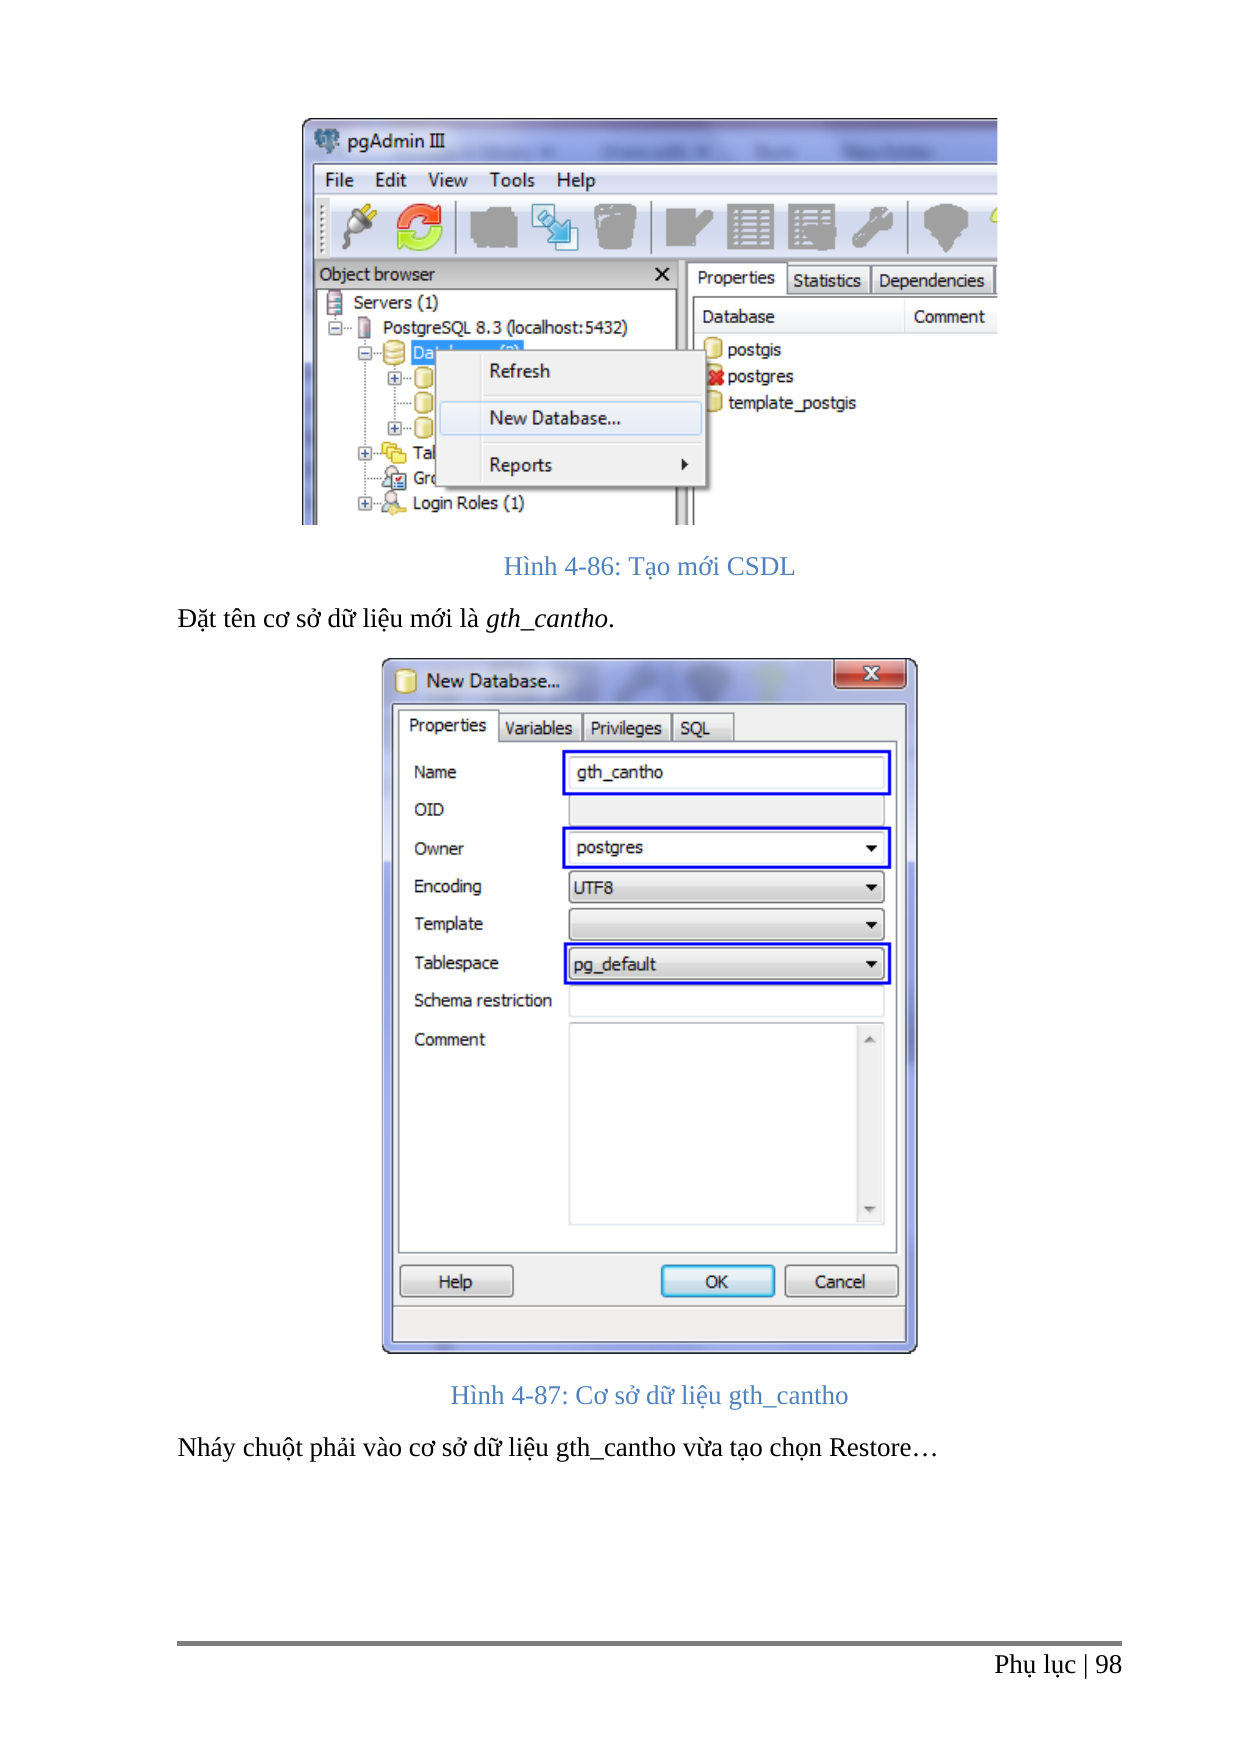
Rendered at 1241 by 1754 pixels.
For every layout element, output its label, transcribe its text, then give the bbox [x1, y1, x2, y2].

picture [302, 118, 998, 525]
text Nháy chuột phải vào cơ sở dữ liệu gth_cantho vừa tạo chọn Restore… [177, 1431, 1122, 1462]
text Đặt tên cơ sở dữ liệu mới là gth_cantho. [177, 602, 1122, 633]
picture [381, 658, 918, 1354]
